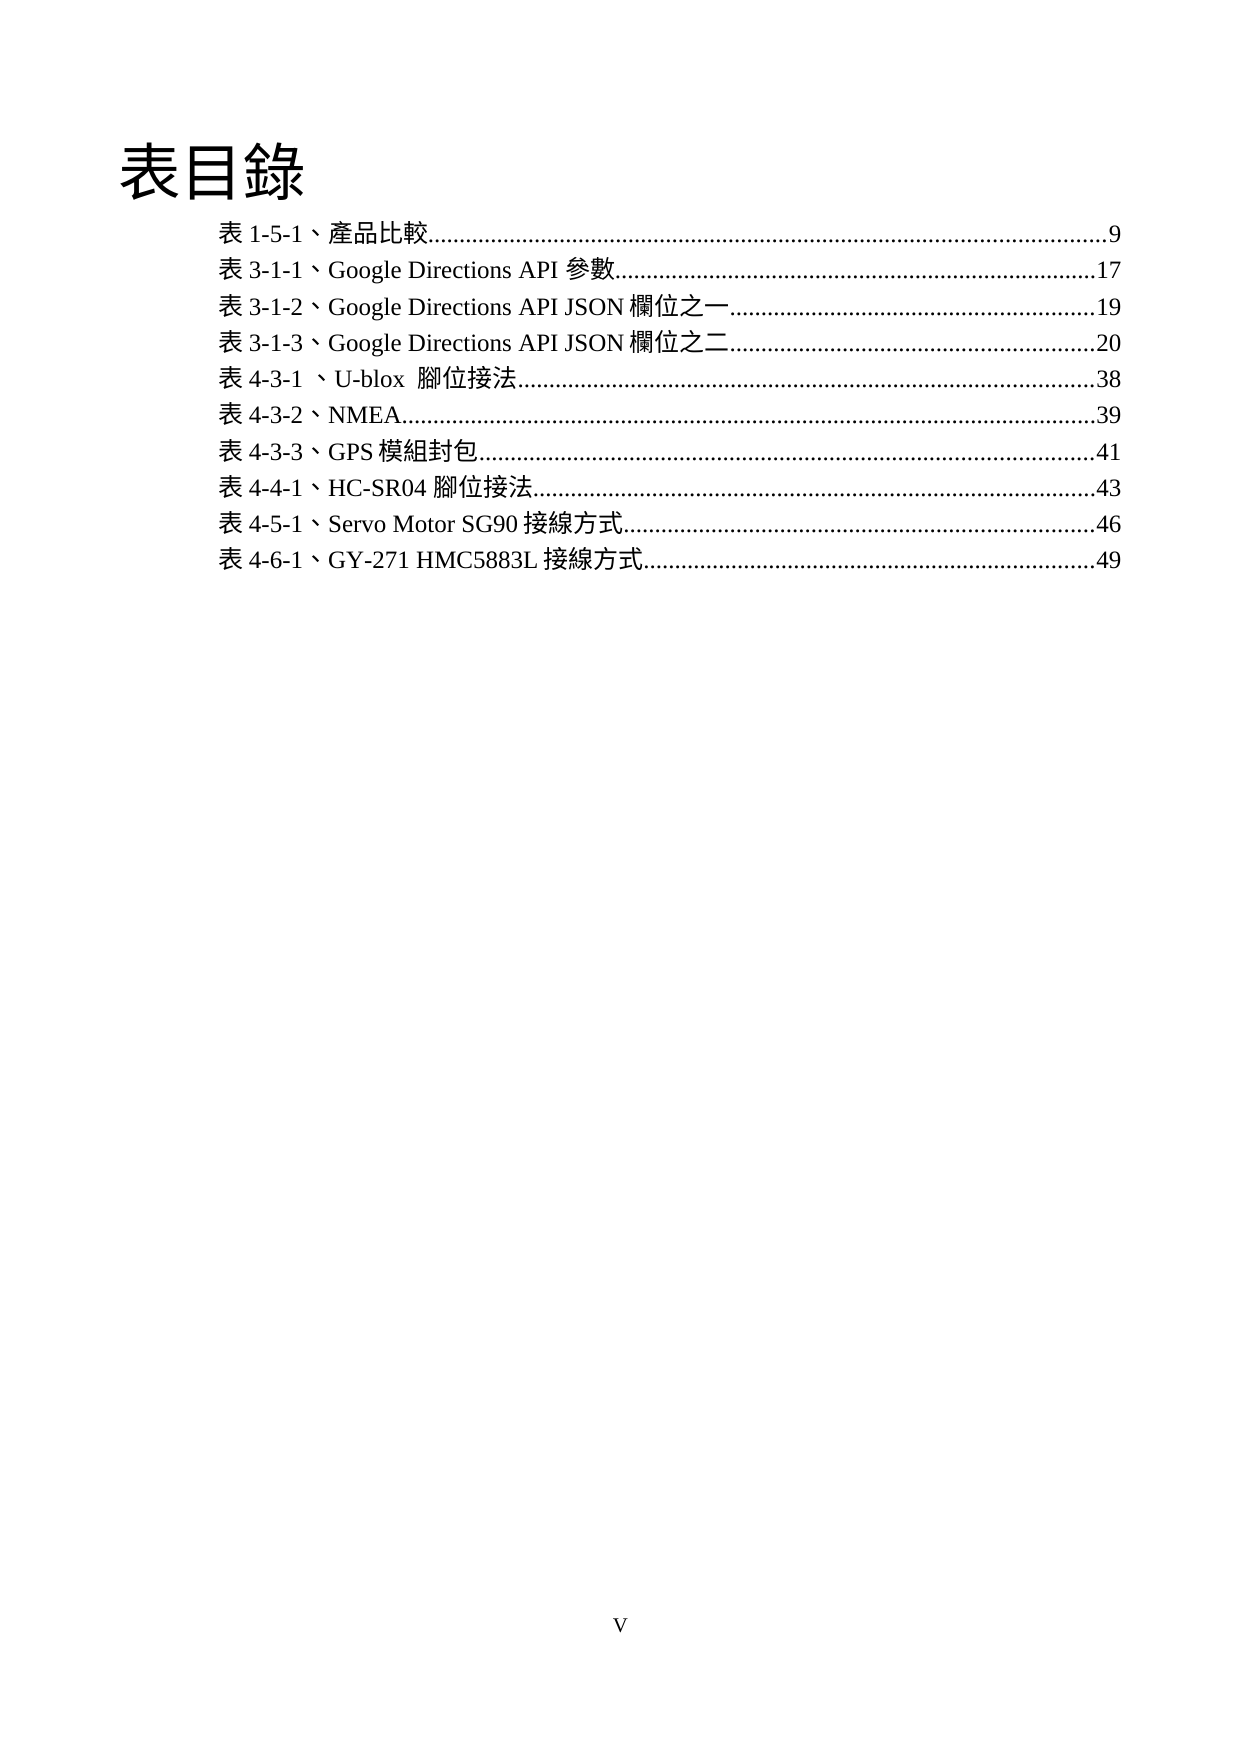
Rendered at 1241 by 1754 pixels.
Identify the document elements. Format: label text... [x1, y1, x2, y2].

text 表 4-3-3、GPS模組封包 41 [218, 431, 1122, 467]
text 表 3-1-1、Google Directions API 參數 17 [218, 250, 1122, 286]
text 表 4-4-1、HC-SR04 腳位接法 43 [218, 467, 1122, 504]
text 表 4-3-1 、U-blox 腳位接法 38 [218, 359, 1122, 395]
text 表 1-5-1、產品比較 9 [218, 214, 1122, 250]
text 表 3-1-2、Google Directions API JSON欄位之一 19 [218, 286, 1122, 322]
text 表 3-1-3、Google Directions API JSON欄位之二 20 [218, 322, 1122, 359]
text 表 4-3-2、NMEA 39 [218, 395, 1122, 431]
text 表目錄 [118, 123, 1122, 214]
text 表 4-5-1、Servo Motor SG90接線方式 46 [218, 504, 1122, 540]
text 表 4-6-1、GY-271 HMC5883L接線方式 49 [218, 540, 1122, 576]
